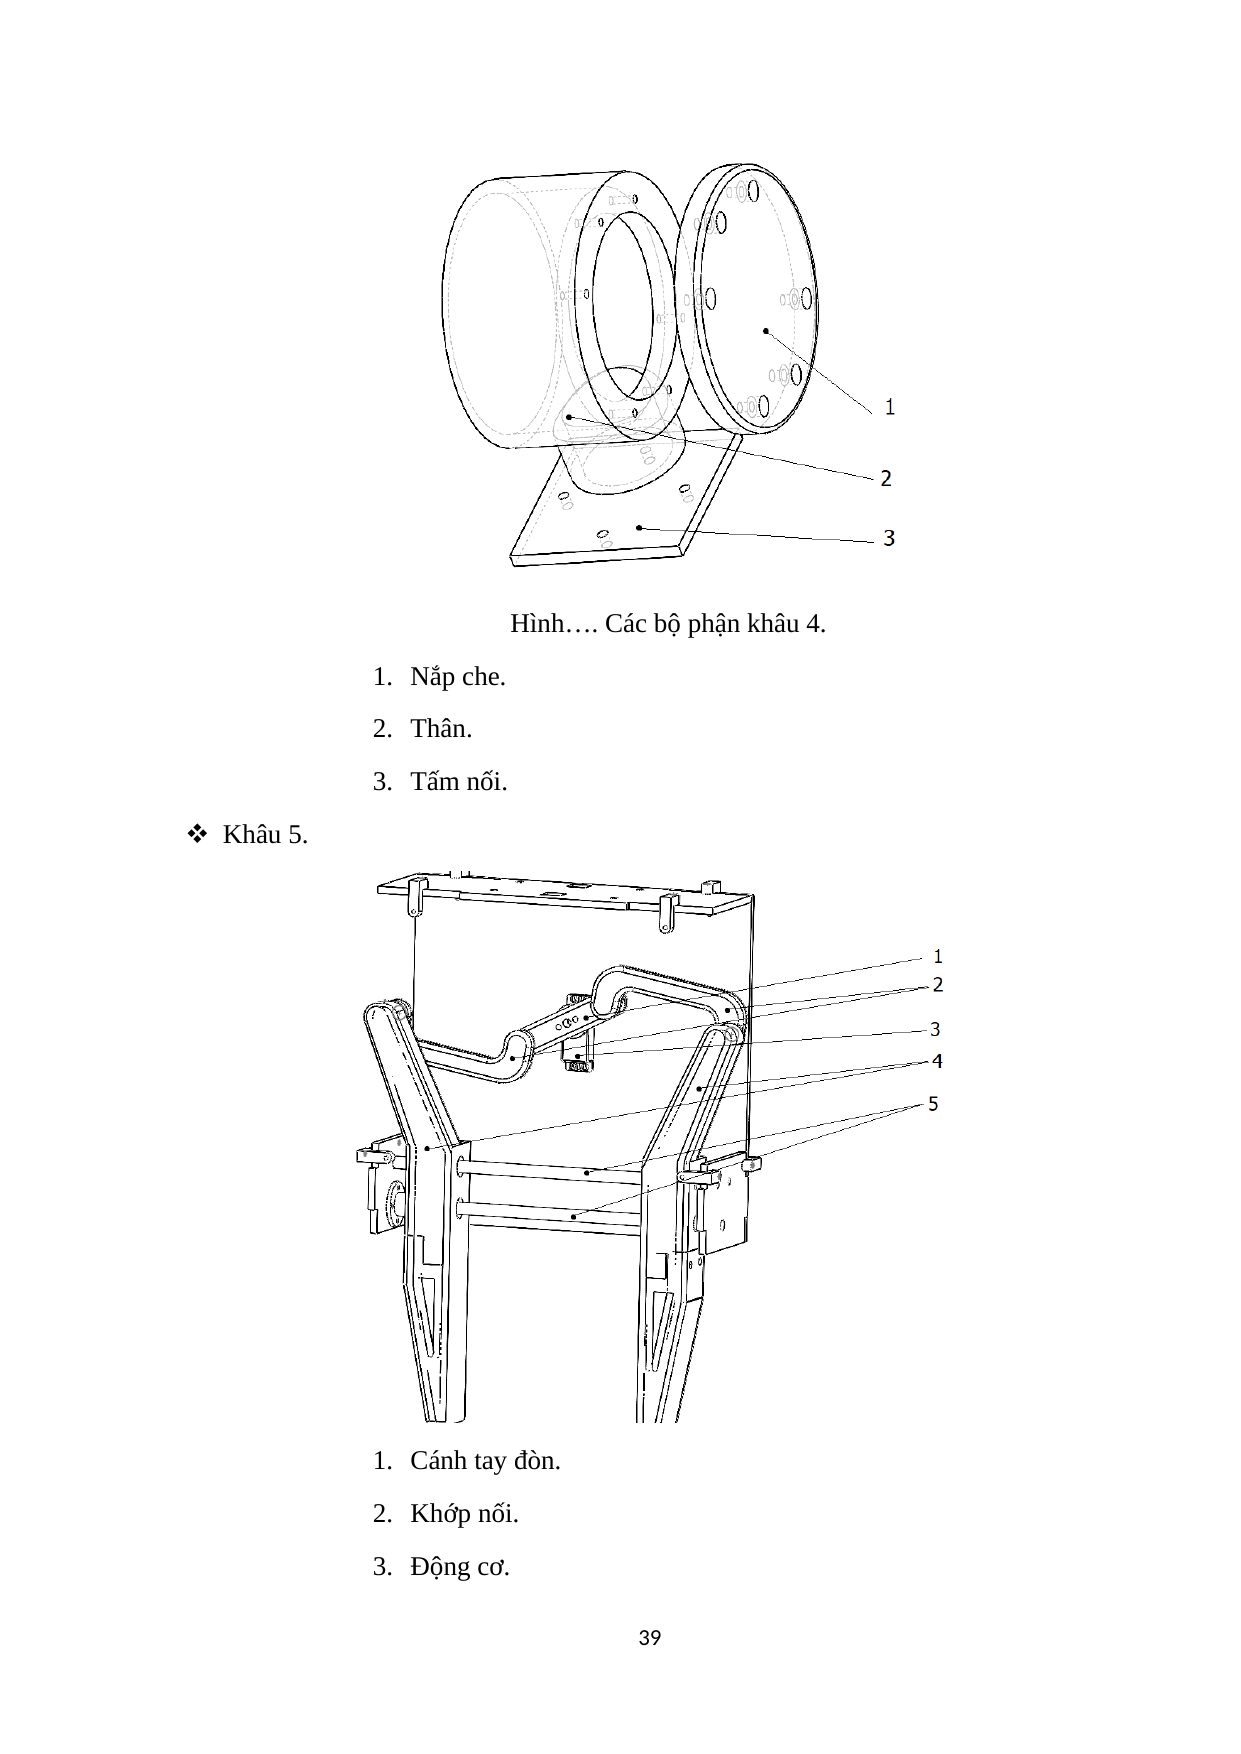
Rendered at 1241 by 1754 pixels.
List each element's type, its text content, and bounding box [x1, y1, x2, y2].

list Động cơ. [373, 1550, 1152, 1581]
picture [344, 871, 956, 1423]
text Hình…. Các bộ phận khâu 4. [185, 607, 1152, 638]
list Khớp nối. [373, 1497, 1152, 1528]
list Khâu 5. [185, 818, 1152, 849]
list Nắp che. [373, 659, 1152, 691]
list Thân. [373, 712, 1152, 744]
picture [421, 118, 916, 585]
list Tấm nối. [373, 765, 1152, 797]
list Cánh tay đòn. [373, 1444, 1152, 1475]
